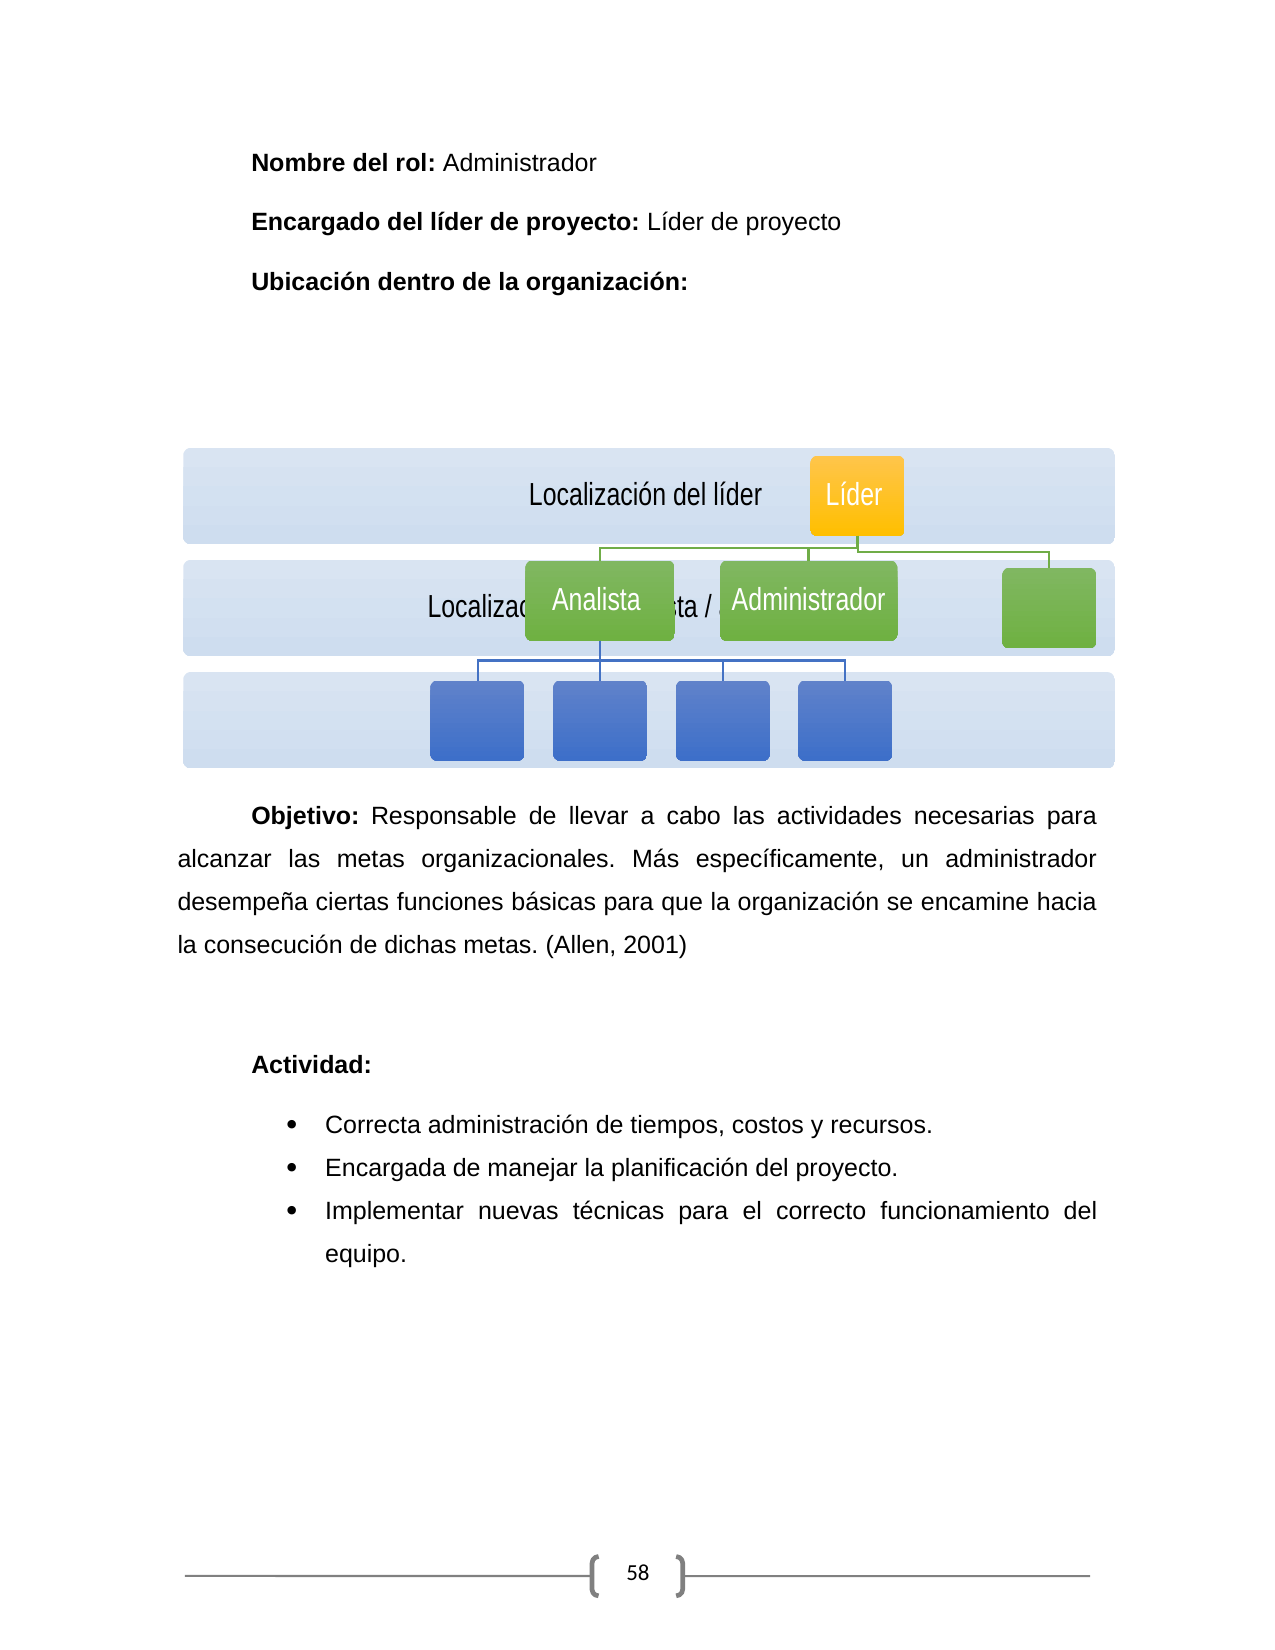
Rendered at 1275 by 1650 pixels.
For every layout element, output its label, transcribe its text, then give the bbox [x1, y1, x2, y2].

text Ubicación dentro de la organización: [177, 267, 1098, 296]
list Encargada de manejar la planificación del proyecto. [287, 1153, 1098, 1182]
list Implementar nuevas técnicas para el correcto funcionamiento del equipo. [287, 1196, 1098, 1268]
list Correcta administración de tiempos, costos y recursos. [287, 1110, 1098, 1138]
text Encargado del líder de proyecto: Líder de proyecto [177, 207, 1098, 236]
text Actividad: [177, 1050, 1098, 1079]
text Objetivo: Responsable de llevar a cabo las actividades necesarias para alcanzar las metas organizacionales. Más específicamente, un administrador desempeña ciertas funciones básicas para que la organización se encamine hacia la consecución de dichas metas. [177, 801, 1098, 959]
text Nombre del rol: Administrador [177, 148, 1098, 176]
